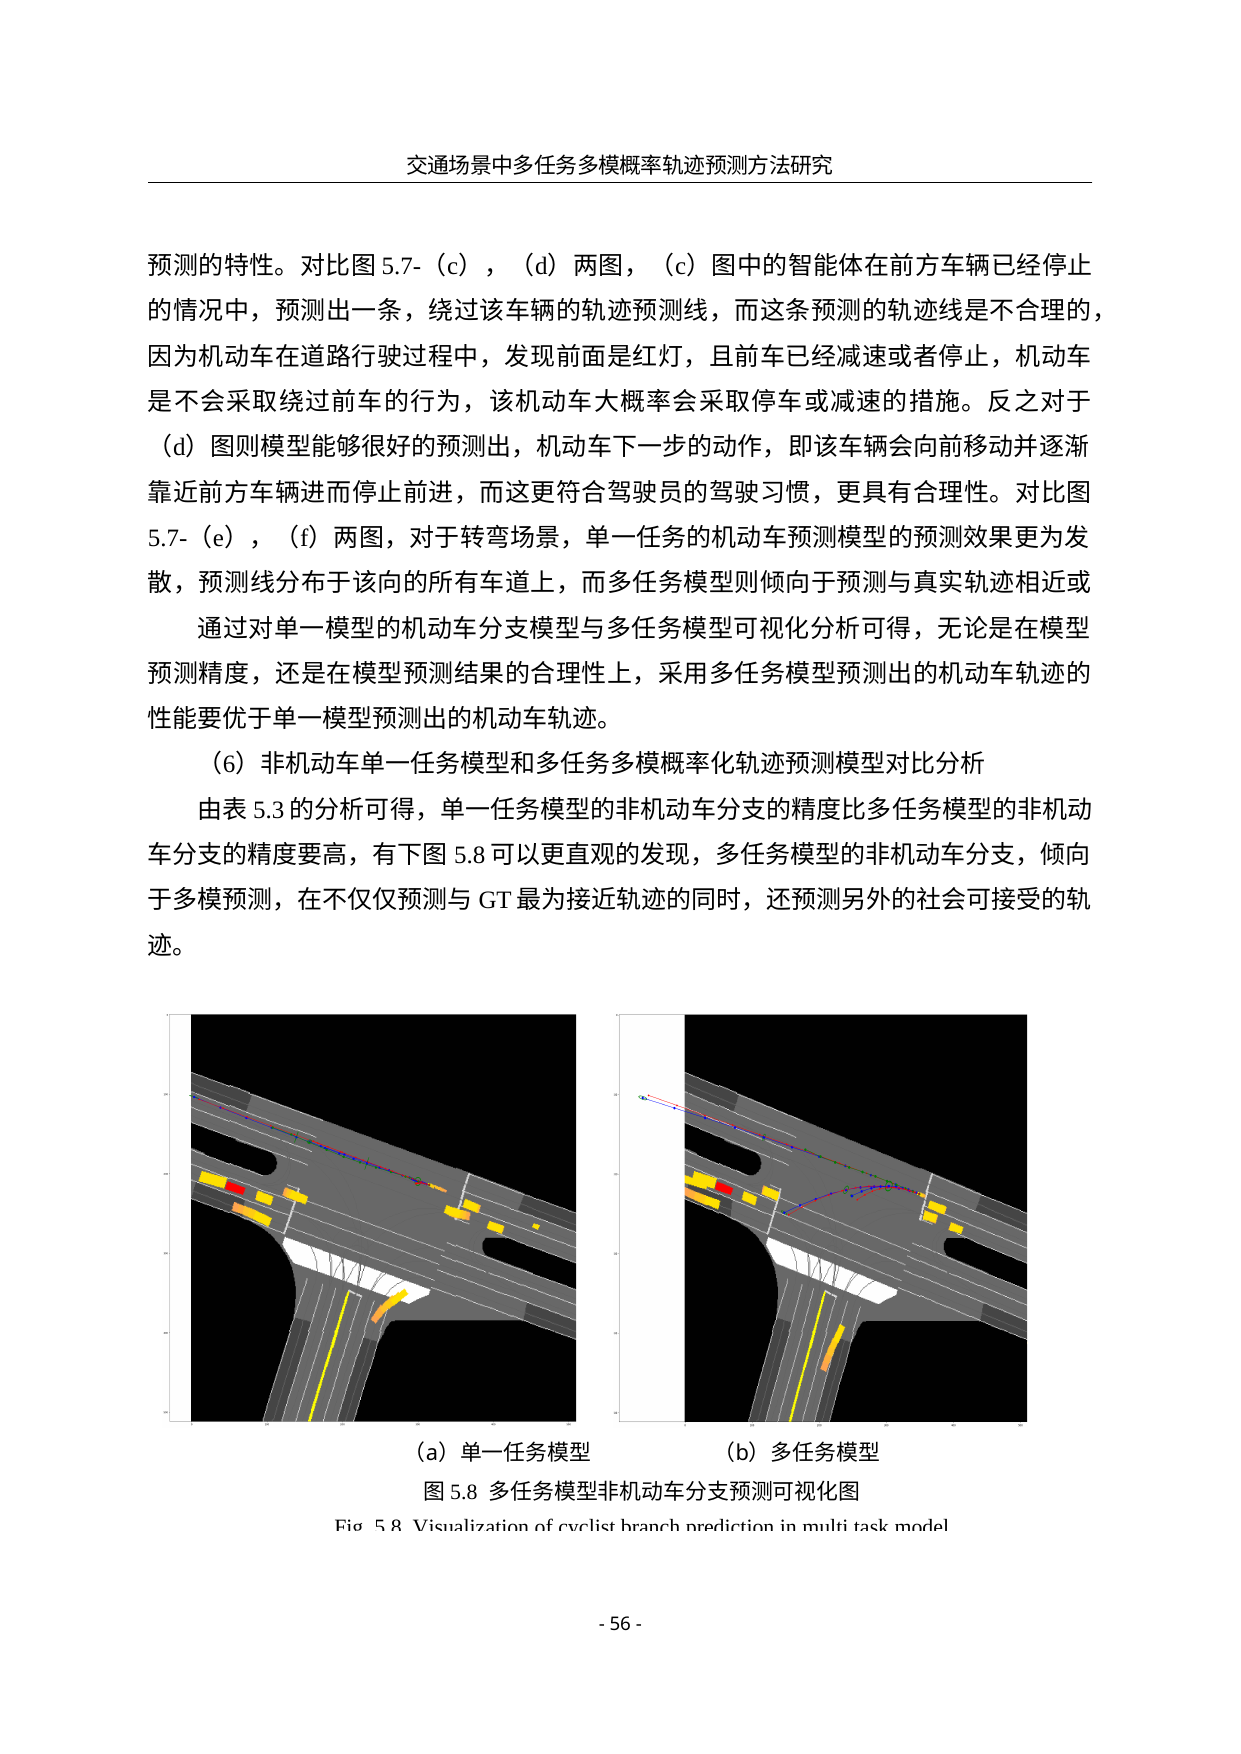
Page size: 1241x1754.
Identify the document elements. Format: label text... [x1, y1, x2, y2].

picture [613, 1013, 1028, 1428]
text 由表5.3的分析可得，单一任务模型的非机动车分支的精度比多任务模型的非机动车分支的精度要高，有下图5.8可以更直观的发现，多任务模型的非机动车分支，倾向于多模预测，在不仅仅预测与GT最为接近轨迹的同时，还预测另外的社会可接受的轨迹。 [148, 789, 1092, 961]
text （6）非机动车单一任务模型和多任务多模概率化轨迹预测模型对比分析 [148, 744, 1092, 780]
text 通过对单一模型的机动车分支模型与多任务模型可视化分析可得，无论是在模型预测精度，还是在模型预测结果的合理性上，采用多任务模型预测出的机动车轨迹的性能要优于单一模型预测出的机动车轨迹。 [148, 608, 1092, 735]
picture [162, 1013, 577, 1428]
